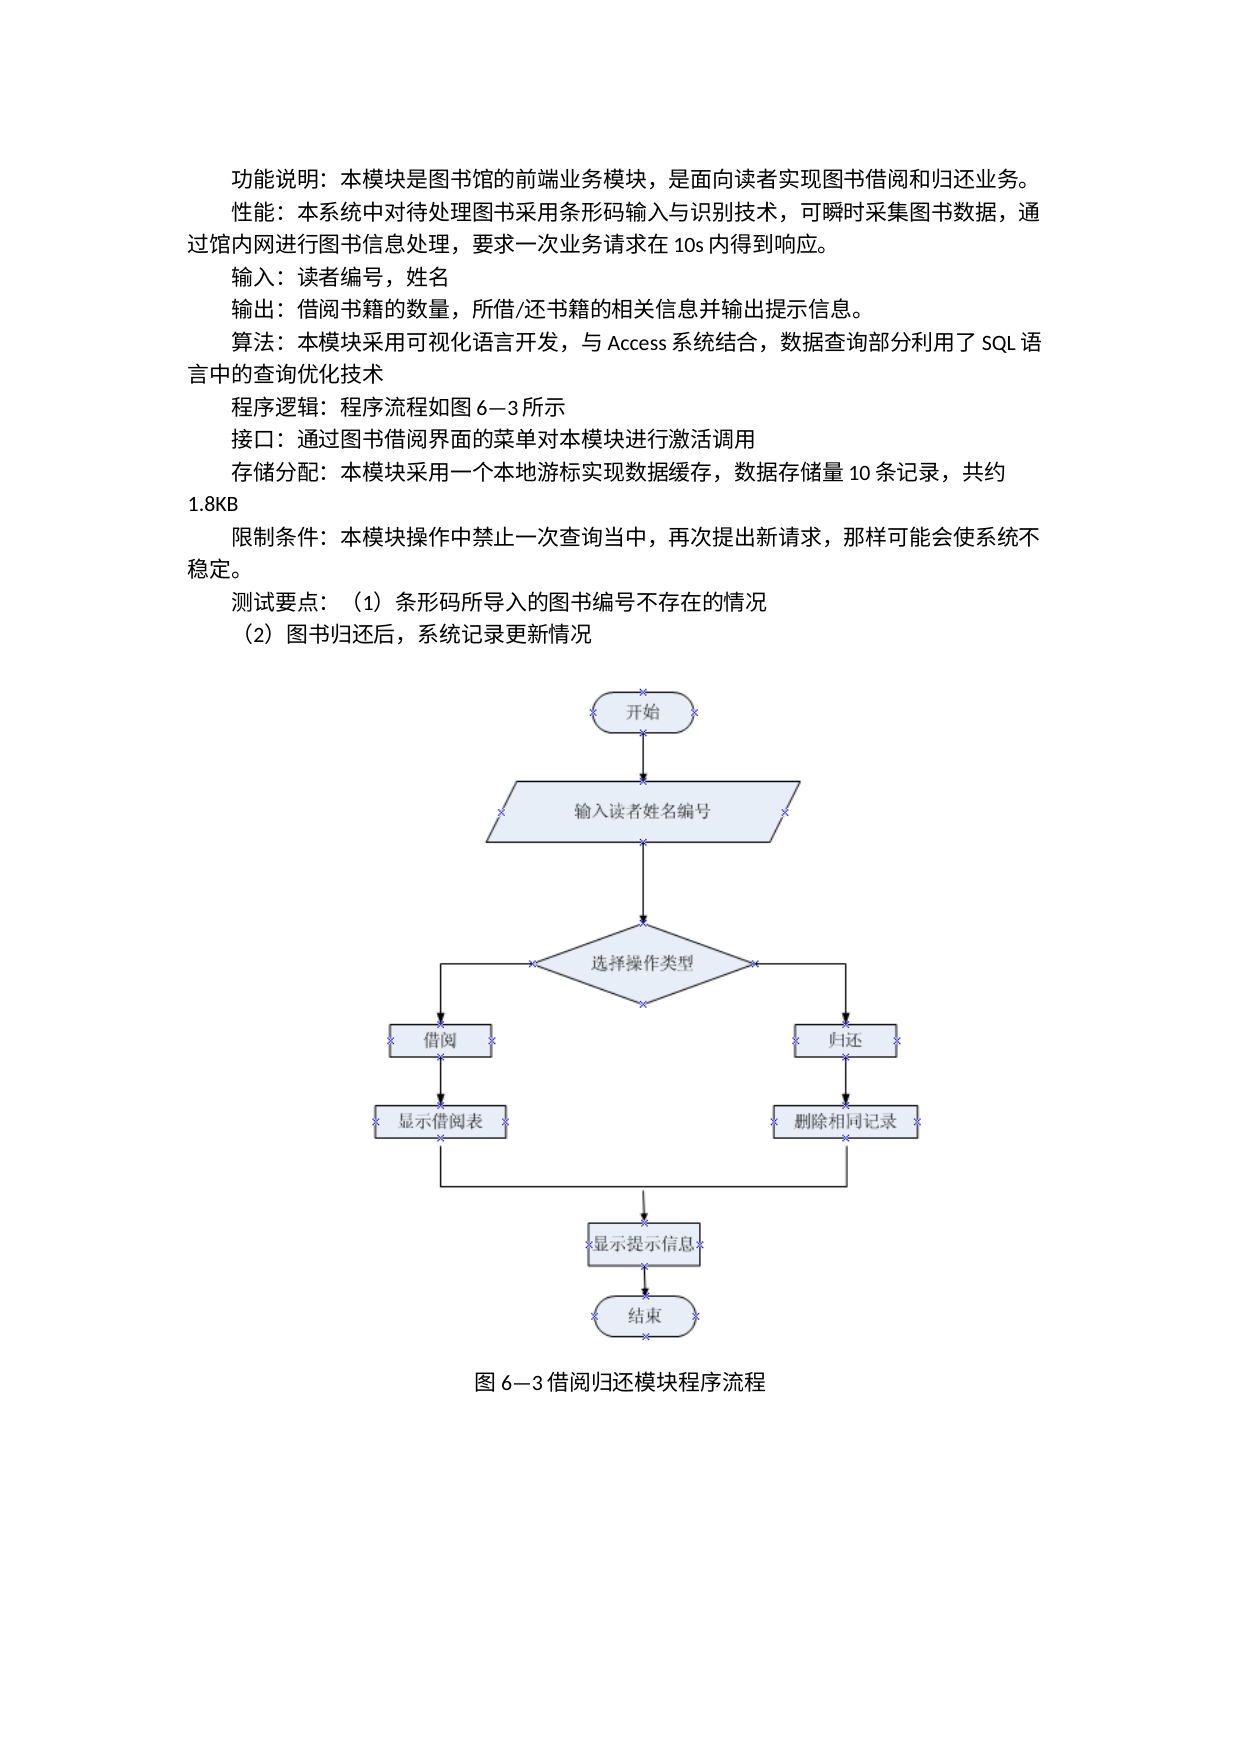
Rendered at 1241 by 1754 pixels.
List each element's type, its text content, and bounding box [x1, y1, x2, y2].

text 输入：读者编号，姓名 [187, 259, 1053, 292]
text 程序逻辑：程序流程如图6—3所示 [187, 389, 1053, 422]
text 输出：借阅书籍的数量，所借/还书籍的相关信息并输出提示信息。 [187, 292, 1053, 324]
text 限制条件：本模块操作中禁止一次查询当中，再次提出新请求，那样可能会使系统不稳定。 [187, 519, 1053, 584]
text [187, 1364, 1053, 1397]
text 功能说明：本模块是图书馆的前端业务模块，是面向读者实现图书借阅和归还业务。 [187, 162, 1053, 194]
text 算法：本模块采用可视化语言开发，与Access系统结合，数据查询部分利用了SQL语言中的查询优化技术 [187, 324, 1053, 389]
text 存储分配：本模块采用一个本地游标实现数据缓存，数据存储量10条记录，共约1.8KB [187, 454, 1053, 519]
picture [351, 682, 933, 1351]
text 性能：本系统中对待处理图书采用条形码输入与识别技术，可瞬时采集图书数据，通过馆内网进行图书信息处理，要求一次业务请求在10s内得到响应。 [187, 194, 1053, 259]
text （2）图书归还后，系统记录更新情况 [187, 617, 1053, 649]
text 接口：通过图书借阅界面的菜单对本模块进行激活调用 [187, 422, 1053, 454]
text 测试要点：（1）条形码所导入的图书编号不存在的情况 [187, 584, 1053, 617]
